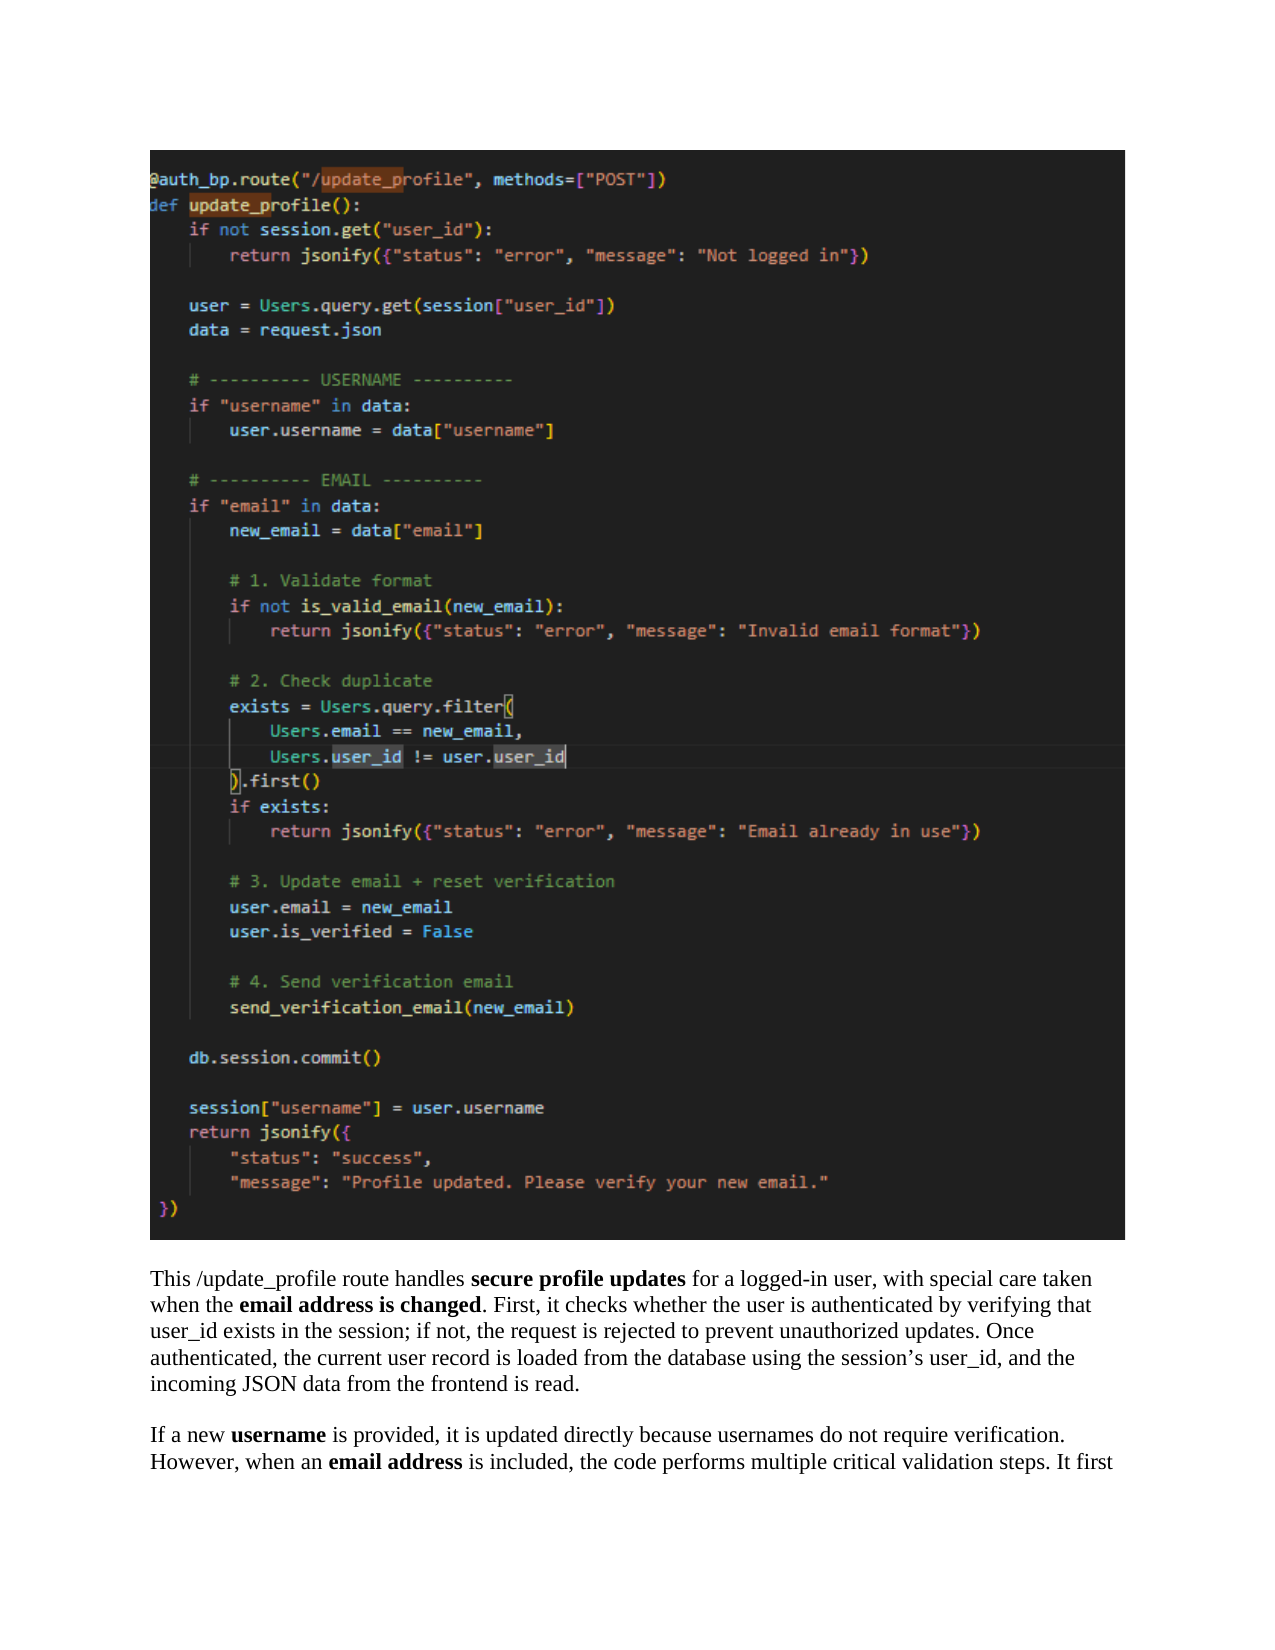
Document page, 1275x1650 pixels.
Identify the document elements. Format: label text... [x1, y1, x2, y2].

text This /update_profile route handles secure profile updates for a logged-in user, with special care taken when the email address is changed. First, it checks whether the user is authenticated by verifying that user_id exists in the session; if not, the request is rejected to prevent unauthorized updates. Once authenticated, the current user record is loaded from the database using the session’s user_id, and the incoming JSON data from the frontend is read. [150, 1264, 1125, 1396]
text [150, 1421, 1125, 1474]
picture [150, 150, 1125, 1240]
